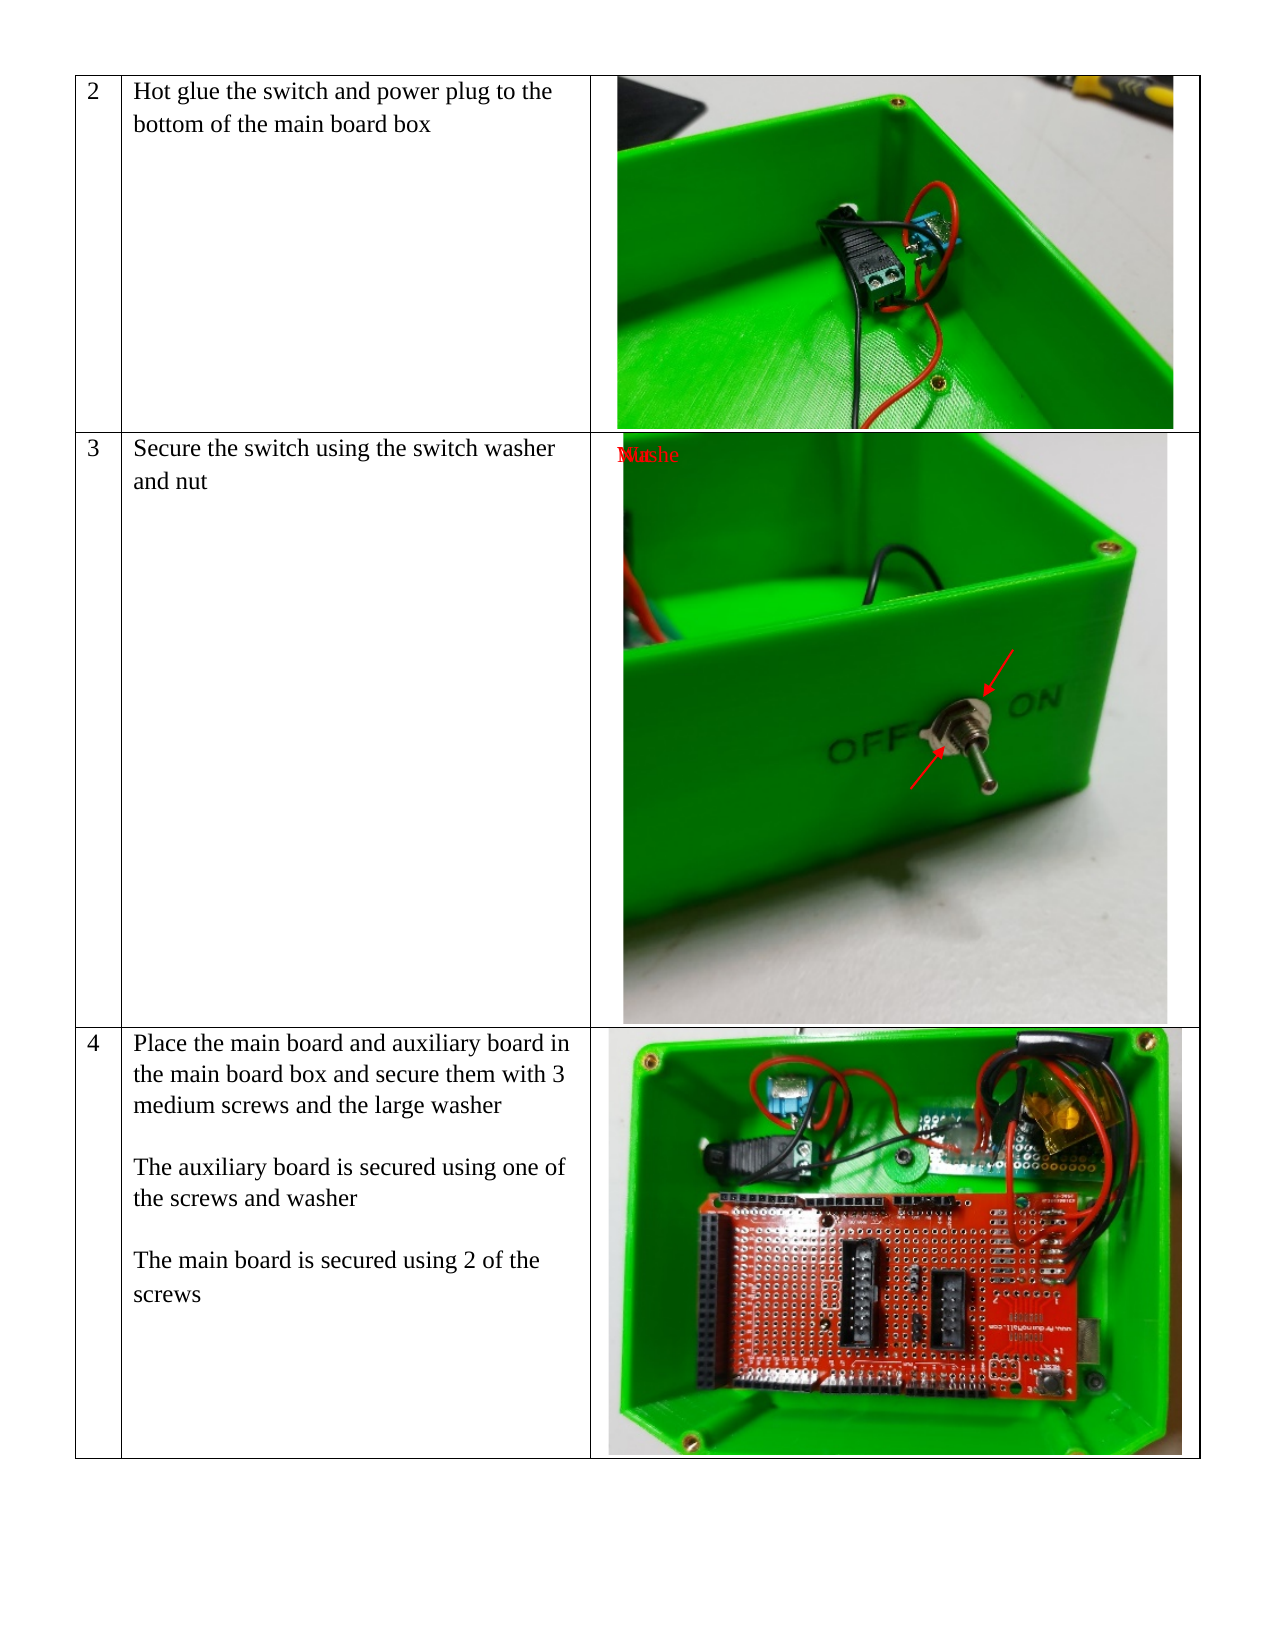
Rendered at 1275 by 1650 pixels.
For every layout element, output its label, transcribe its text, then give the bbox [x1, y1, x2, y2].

picture [608, 1028, 1182, 1455]
table_cell Hot glue the switch and power plug to the bottom of the main board box [122, 76, 590, 432]
table_cell [591, 76, 1199, 432]
table_cell 3 [76, 433, 121, 1027]
table_cell Place the main board and auxiliary board in the main board box and secure them with 3 medium screws and the large washer The auxiliary board is secured using one of the screws and washer The main board is secured using 2 of the screws [122, 1028, 590, 1458]
table_cell [591, 1028, 1199, 1458]
picture [617, 76, 1174, 429]
table_cell 4 [76, 1028, 121, 1458]
table_cell Secure the switch using the switch washer and nut [122, 433, 590, 1027]
table_cell [591, 433, 1199, 1027]
picture [623, 433, 1168, 1024]
table_cell 2 [76, 76, 121, 432]
